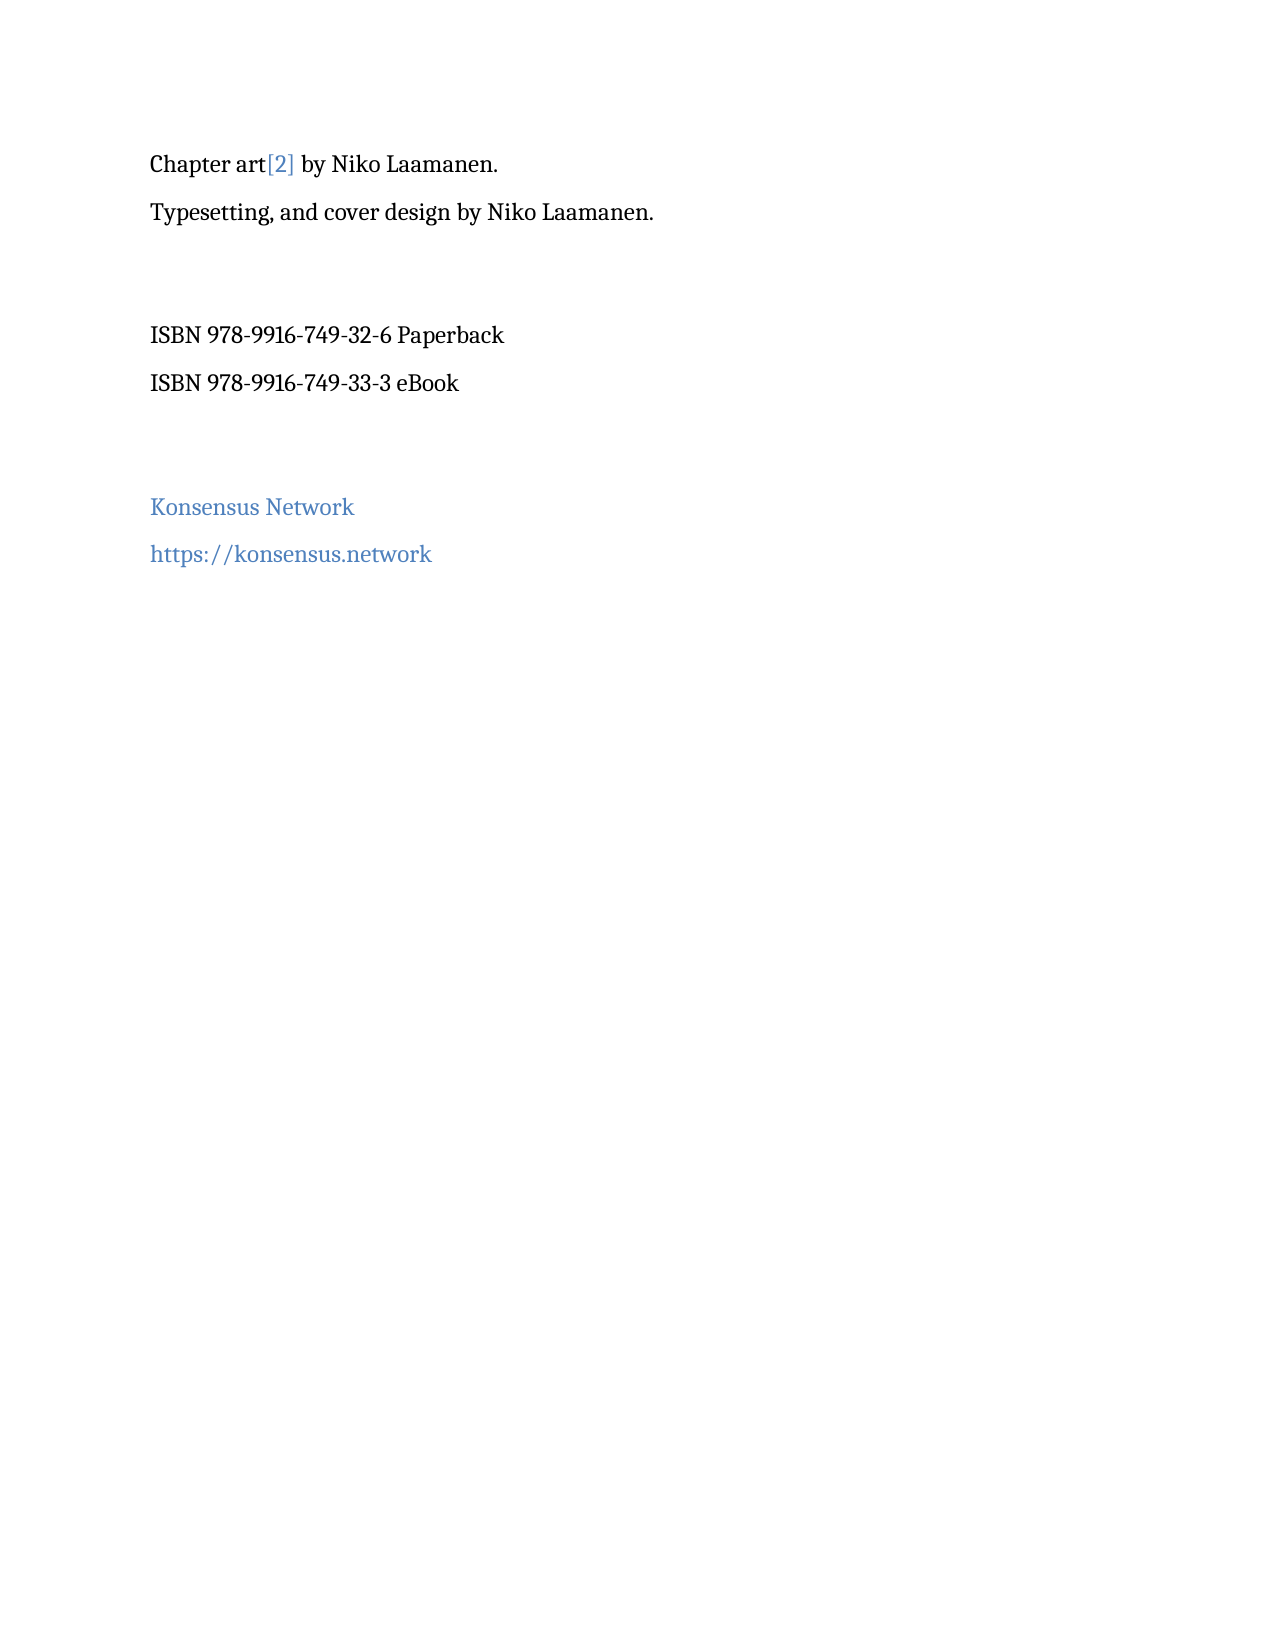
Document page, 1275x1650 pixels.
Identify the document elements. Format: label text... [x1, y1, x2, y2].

text https://konsensus.network [150, 540, 1125, 569]
text Konsensus Network [150, 492, 1125, 521]
text Typesetting, and cover design by Niko Laamanen. [150, 197, 1125, 226]
text Chapter art[2] by Niko Laamanen. [150, 150, 1125, 179]
text ISBN 978-9916-749-32-6 Paperback [150, 321, 1125, 350]
text ISBN 978-9916-749-33-3 eBook [150, 369, 1125, 397]
